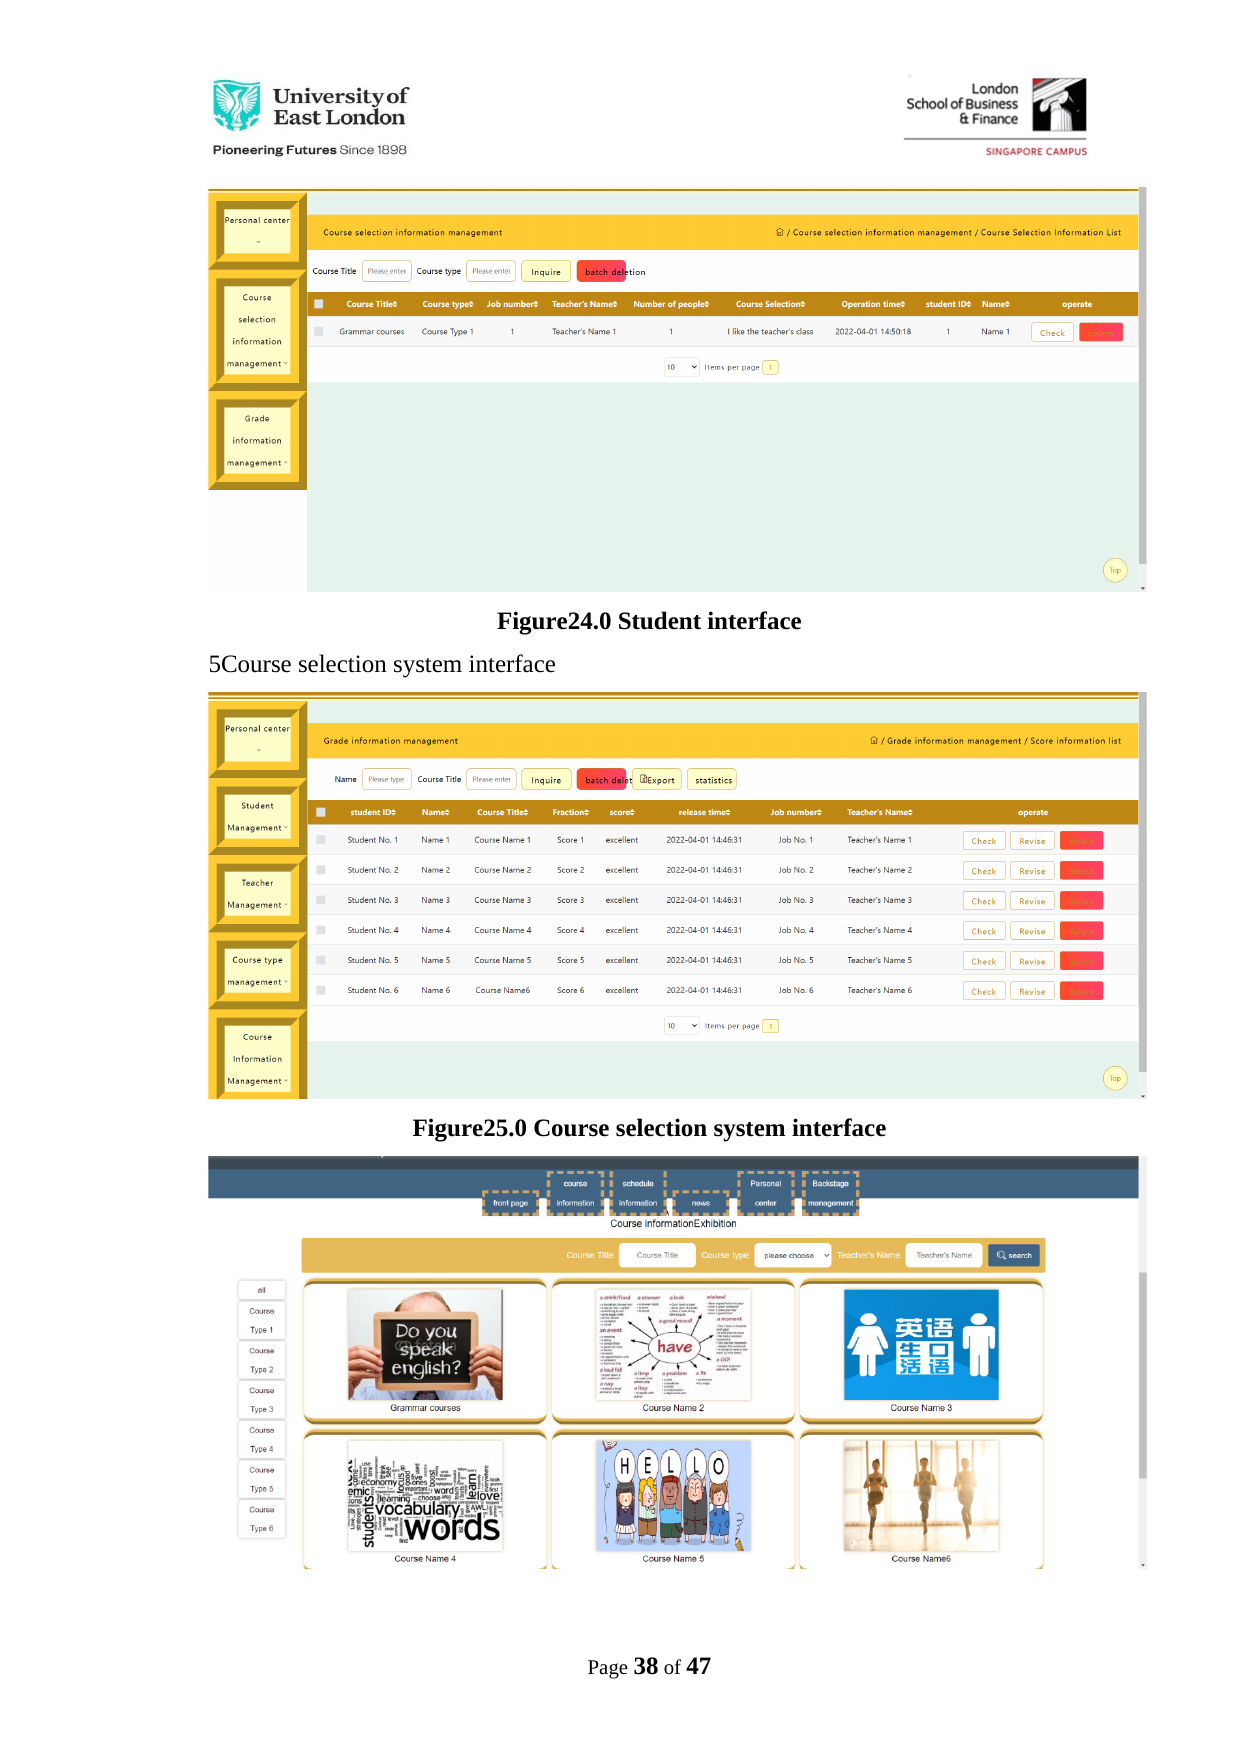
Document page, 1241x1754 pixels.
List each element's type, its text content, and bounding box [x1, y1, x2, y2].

picture [208, 692, 1147, 1099]
picture [208, 187, 1147, 592]
picture [208, 73, 417, 159]
text Figure24.0 Student interface [150, 606, 1090, 635]
picture [889, 74, 1091, 159]
text 5Course selection system interface [150, 649, 1090, 678]
picture [208, 1156, 1147, 1569]
text Figure25.0 Course selection system interface [150, 1113, 1090, 1142]
